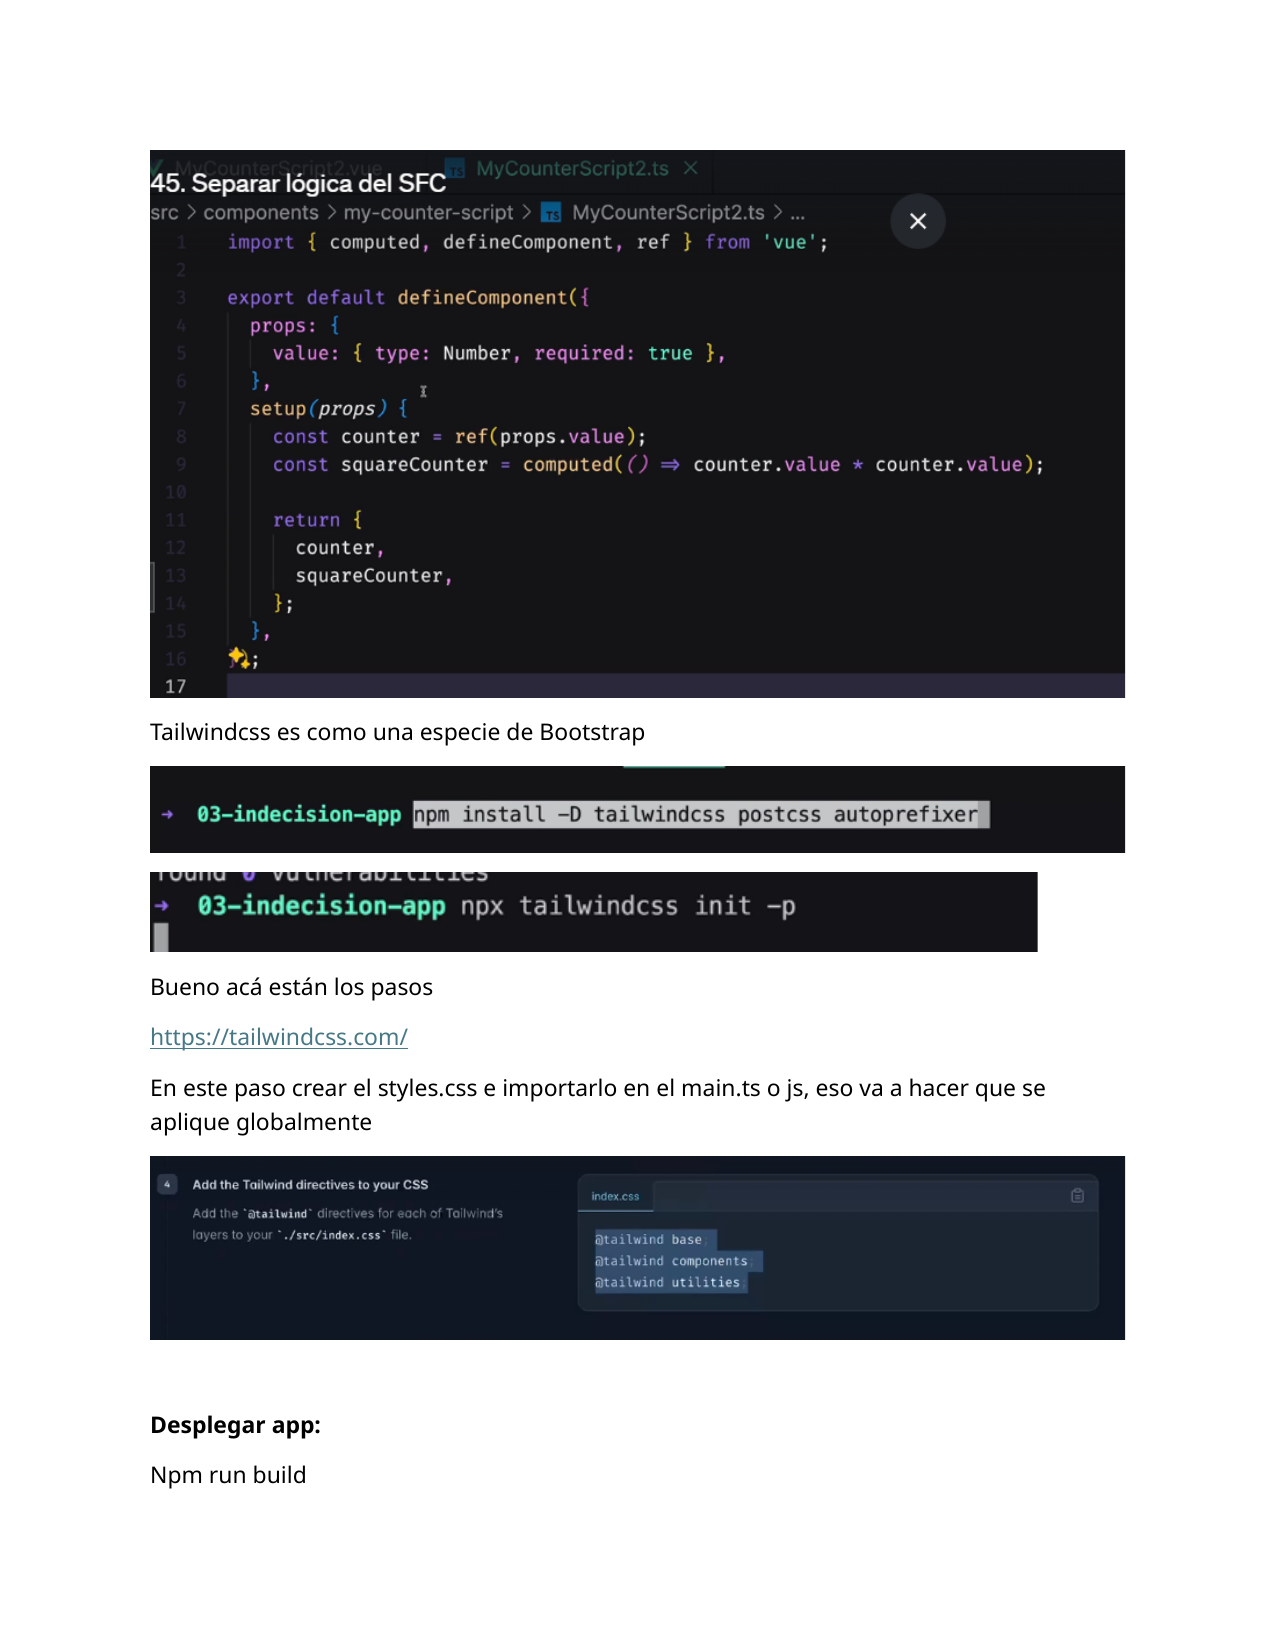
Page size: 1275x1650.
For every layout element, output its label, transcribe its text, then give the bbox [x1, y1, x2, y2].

text https://tailwindcss.com/ [150, 1021, 1125, 1053]
text En este paso crear el styles.css e importarlo en el main.ts o js, eso va a hacer que se aplique globalmente [150, 1072, 1125, 1137]
picture [150, 150, 1125, 698]
text Tailwindcss es como una especie de Bootstrap [150, 716, 1125, 748]
picture [150, 766, 1125, 853]
text Bueno acá están los pasos [150, 971, 1125, 1002]
picture [150, 1156, 1125, 1340]
text Npm run build [150, 1459, 1125, 1491]
picture [150, 872, 1038, 952]
text Desplegar app: [150, 1409, 1125, 1440]
